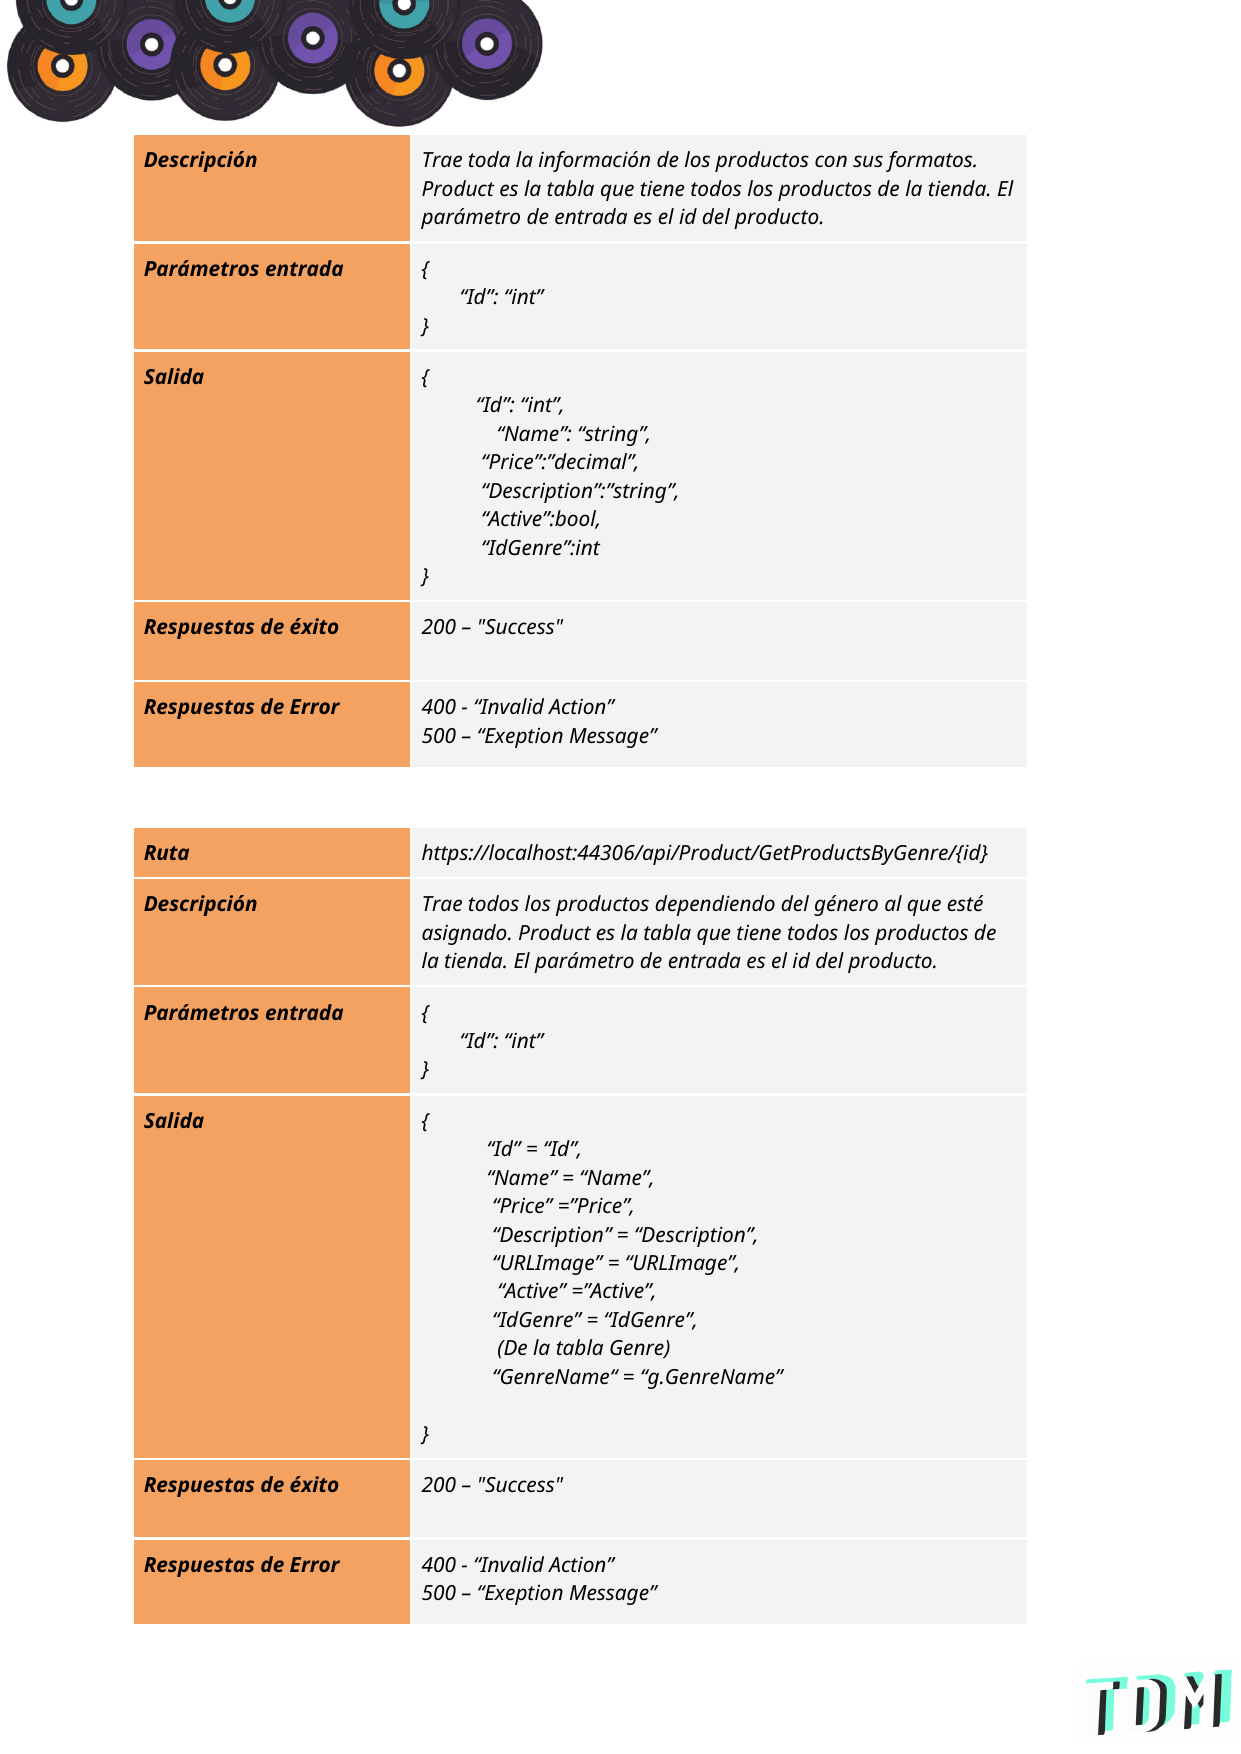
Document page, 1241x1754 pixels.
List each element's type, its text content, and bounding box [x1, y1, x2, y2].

table_cell Trae toda la información de los productos con sus formatos. Product es la tabla que tiene todos los productos de la tienda. El parámetro de entrada es el id del producto. [412, 135, 1027, 241]
table_cell Trae todos los productos dependiendo del género al que esté asignado. Product es la tabla que tiene todos los productos de la tienda. El parámetro de entrada es el id del producto. [412, 879, 1027, 985]
table_cell { “Id” = “Id”, “Name” = “Name”, “Price” =”Price”, “Description” = “Description”, “URLImage” = “URLImage”, “Active” =”Active”, “IdGenre” = “IdGenre”, (De la tabla Genre) “GenreName“ = “g.GenreName” } [412, 1096, 1027, 1458]
table_cell Salida [134, 352, 410, 600]
picture [1076, 1662, 1241, 1742]
table_cell Parámetros entrada [134, 987, 410, 1093]
table_cell Respuestas de éxito [134, 1460, 410, 1537]
table_cell { “Id”: “int” } [412, 244, 1027, 349]
table_cell Respuestas de éxito [134, 602, 410, 680]
picture [0, 0, 547, 130]
table_header https://localhost:44306/api/Product/GetProductsByGenre/{id} [412, 828, 1027, 877]
table_header Ruta [134, 828, 410, 877]
table_cell 200 – "Success" [412, 1460, 1027, 1537]
table_cell { “Id”: “int”, “Name”: “string”, “Price”:”decimal”, “Description”:”string”, “Active”:bool, “IdGenre”:int } [412, 352, 1027, 600]
table_cell 400 - “Invalid Action” 500 – “Exeption Message” [412, 682, 1027, 767]
table_cell 200 – "Success" [412, 602, 1027, 680]
table_cell { “Id”: “int” } [412, 987, 1027, 1093]
table_cell 400 - “Invalid Action” 500 – “Exeption Message” [412, 1540, 1027, 1624]
table_cell Salida [134, 1096, 410, 1458]
table_cell Descripción [134, 879, 410, 985]
table_cell Respuestas de Error [134, 682, 410, 767]
table_cell Descripción [134, 135, 410, 241]
table_cell Parámetros entrada [134, 244, 410, 349]
table_cell Respuestas de Error [134, 1540, 410, 1624]
